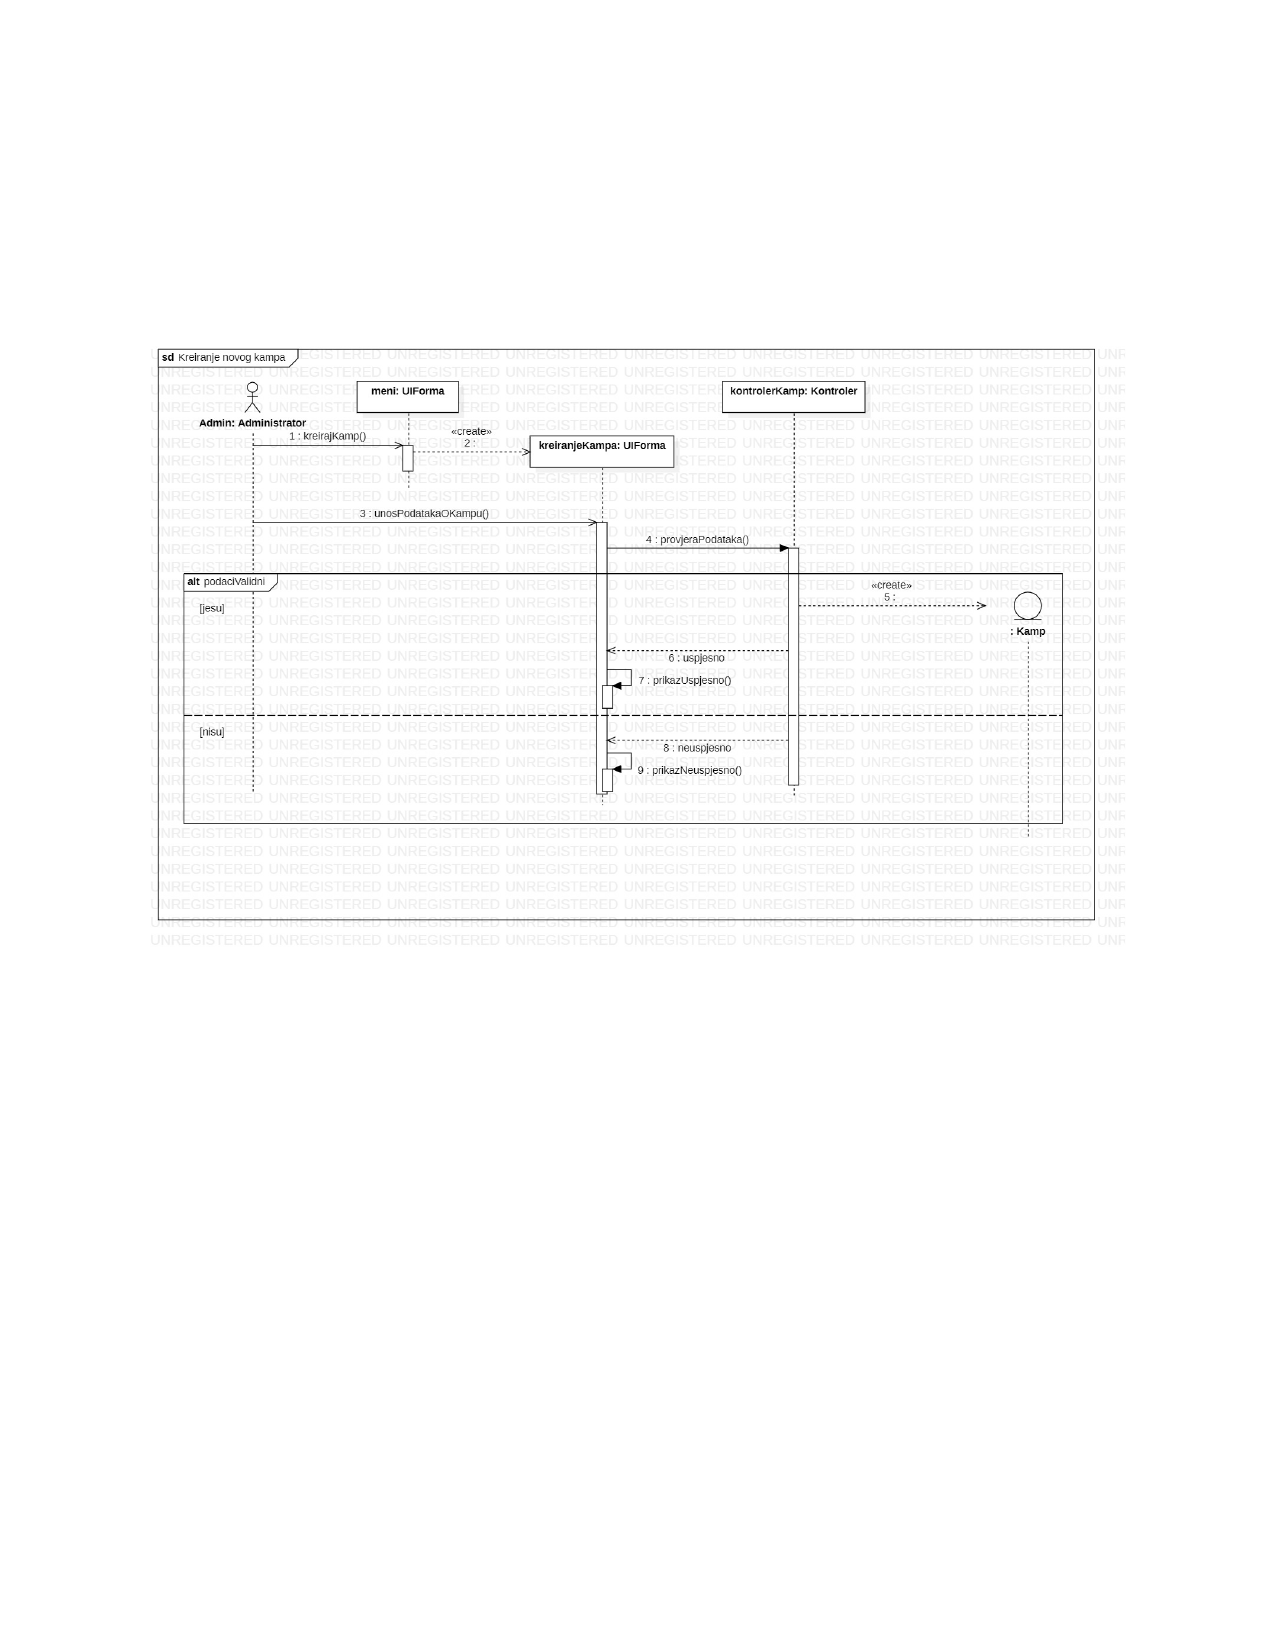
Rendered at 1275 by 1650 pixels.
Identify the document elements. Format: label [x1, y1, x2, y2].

picture [150, 341, 1125, 951]
